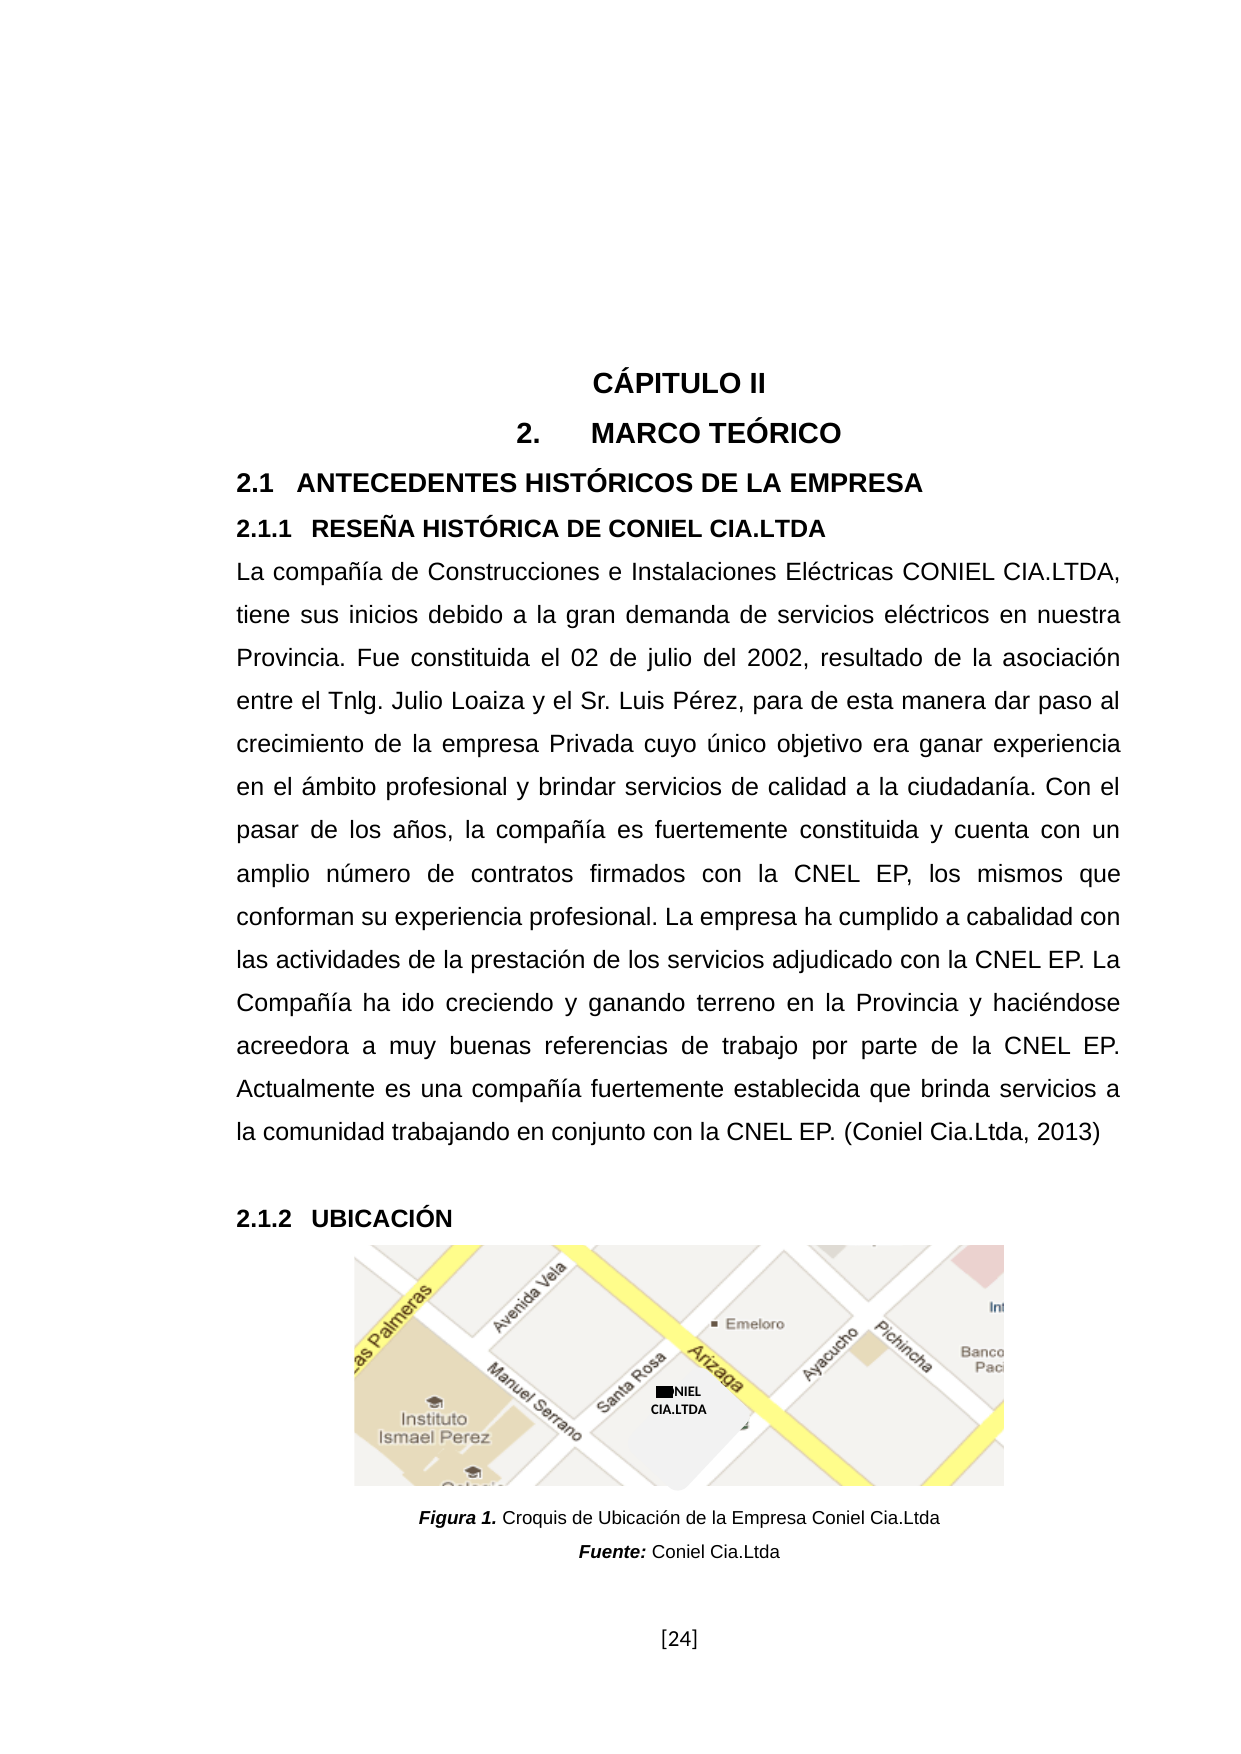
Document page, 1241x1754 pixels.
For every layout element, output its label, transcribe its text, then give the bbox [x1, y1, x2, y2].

text CÁPITULO II [236, 366, 1122, 400]
subtitle RESEÑA HISTÓRICA DE CONIEL CIA.LTDA [236, 514, 1122, 542]
picture [354, 1245, 1004, 1486]
text La compañía de Construcciones e Instalaciones Eléctricas CONIEL CIA.LTDA, tiene sus inicios debido a la gran demanda de servicios eléctricos en nuestra Provincia. Fue constituida el 02 de julio del 2002, resultado de la asociación entre el Tnlg. Julio Loaiza y el Sr. Luis Pérez, para de esta manera dar paso al crecimiento de la empresa Privada cuyo único objetivo era ganar experiencia en el ámbito profesional y brindar servicios de calidad a la ciudadanía. Con el pasar de los años, la compañía es fuertemente constituida y cuenta con un amplio número de contratos firmados con la CNEL EP, los mismos que conforman su experiencia profesional. La empresa ha cumplido a cabalidad con las actividades de la prestación de los servicios adjudicado con la CNEL EP. La Compañía ha ido creciendo y ganando terreno en la Provincia y haciéndose acreedora a muy buenas referencias de trabajo por parte de la CNEL EP. Actualmente es una compañía fuertemente establecida que brinda servicios a la comunidad trabajando en conjunto con la CNEL EP. [236, 557, 1122, 1146]
subtitle UBICACIÓN [236, 1204, 1122, 1232]
subtitle MARCO TEÓRICO [236, 416, 1122, 450]
subtitle ANTECEDENTES HISTÓRICOS DE LA EMPRESA [236, 467, 1122, 498]
